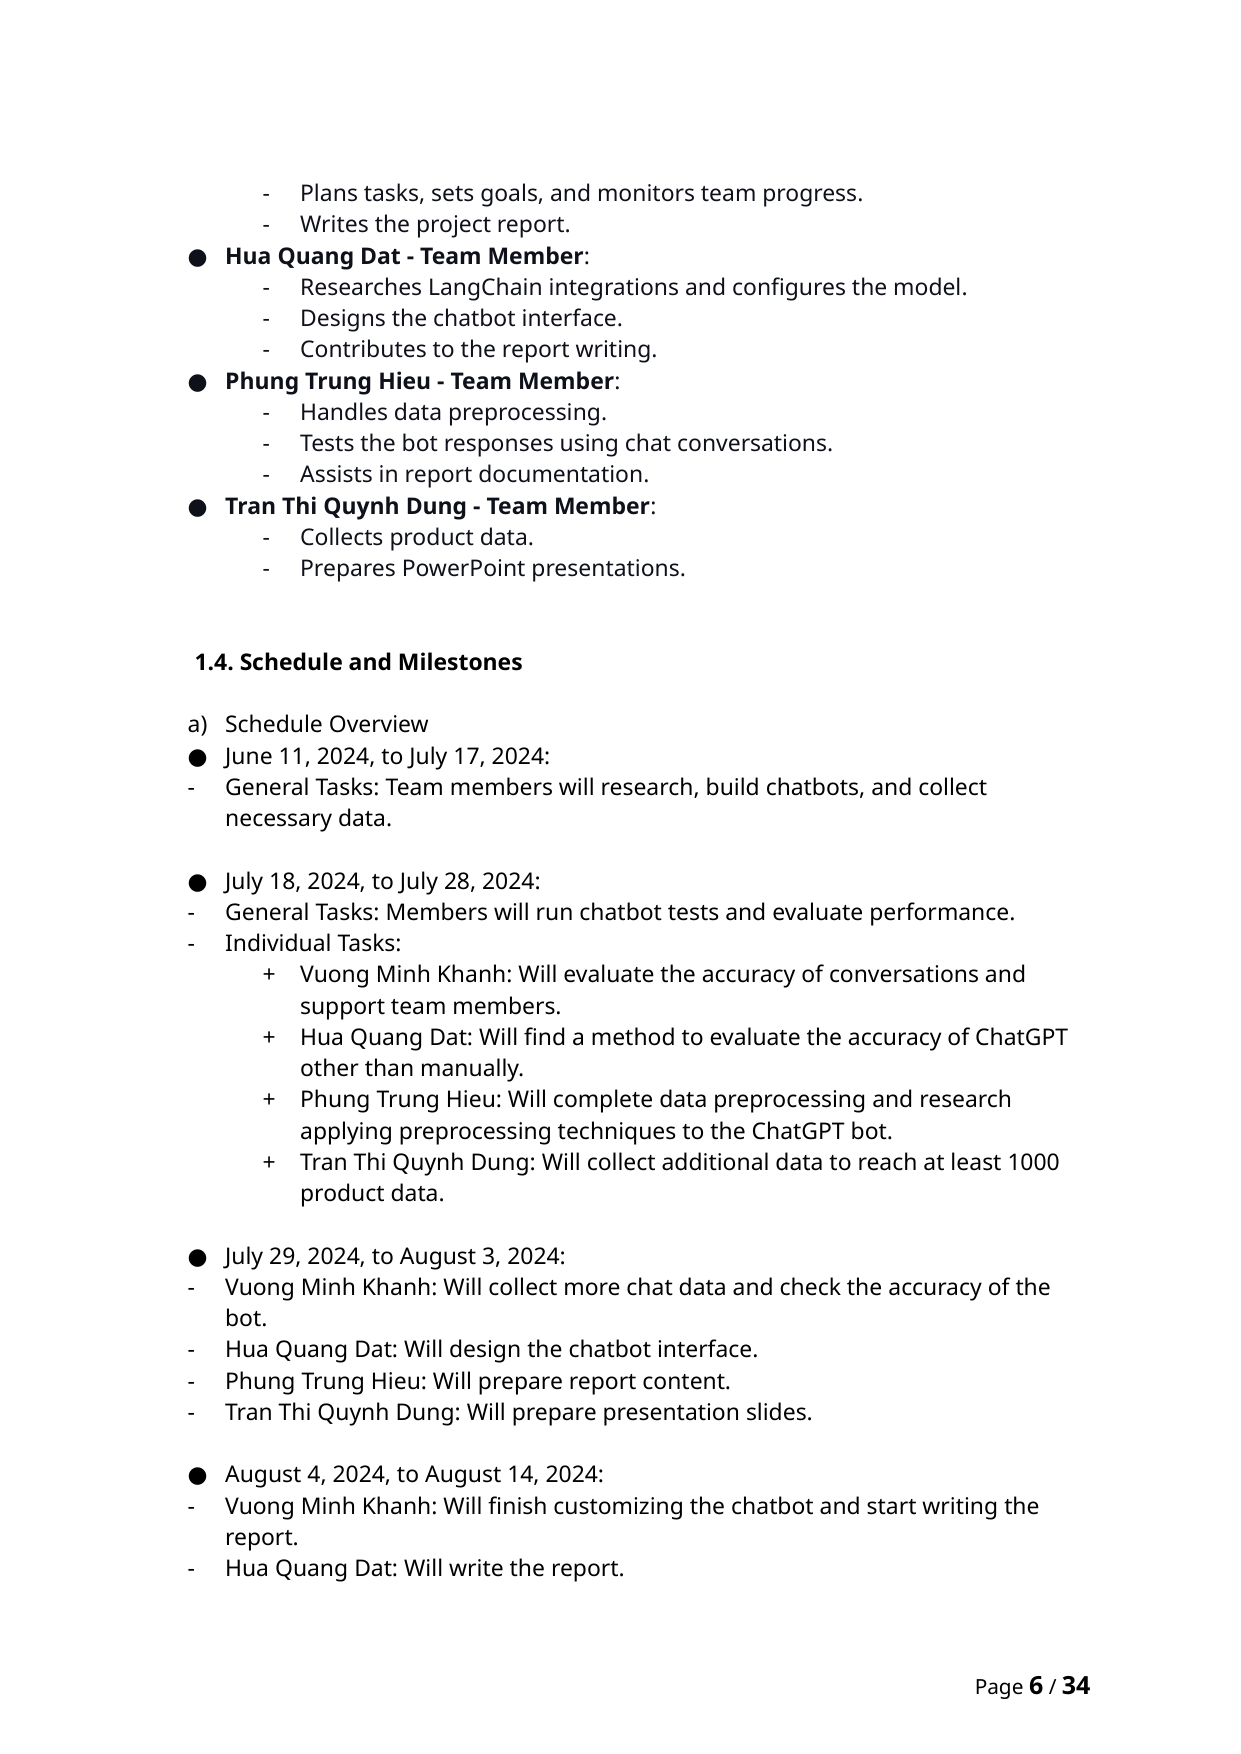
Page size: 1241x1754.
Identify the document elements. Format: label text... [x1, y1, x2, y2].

list Designs the chatbot interface. [262, 302, 1090, 333]
list Tests the bot responses using chat conversations. [262, 427, 1090, 458]
list July 18, 2024, to July 28, 2024: [187, 865, 1090, 896]
list Phung Trung Hieu: Will complete data preprocessing and research applying preprocessing techniques to the ChatGPT bot. [262, 1083, 1090, 1146]
list August 4, 2024, to August 14, 2024: [187, 1458, 1090, 1490]
list July 29, 2024, to August 3, 2024: [187, 1240, 1090, 1271]
list Schedule Overview [187, 708, 1090, 740]
list Hua Quang Dat - Team Member: [187, 240, 1090, 271]
list Hua Quang Dat: Will find a method to evaluate the accuracy of ChatGPT other than manually. [262, 1021, 1090, 1083]
text 1.4. Schedule and Milestones [194, 646, 1090, 677]
list Vuong Minh Khanh: Will finish customizing the chatbot and start writing the report. [187, 1490, 1090, 1552]
list Tran Thi Quynh Dung - Team Member: [187, 490, 1090, 521]
list Researches LangChain integrations and configures the model. [262, 271, 1090, 302]
list Handles data preprocessing. [262, 396, 1090, 427]
list Prepares PowerPoint presentations. [262, 552, 1090, 583]
list Phung Trung Hieu: Will prepare report content. [187, 1365, 1090, 1396]
list General Tasks: Members will run chatbot tests and evaluate performance. [187, 896, 1090, 927]
list Tran Thi Quynh Dung: Will collect additional data to reach at least 1000 product data. [262, 1146, 1090, 1208]
list Hua Quang Dat: Will design the chatbot interface. [187, 1333, 1090, 1365]
list General Tasks: Team members will research, build chatbots, and collect necessary data. [187, 771, 1090, 833]
list Plans tasks, sets goals, and monitors team progress. [262, 177, 1090, 208]
list Vuong Minh Khanh: Will evaluate the accuracy of conversations and support team members. [262, 958, 1090, 1021]
list Writes the project report. [262, 208, 1090, 240]
list Assists in report documentation. [262, 458, 1090, 490]
list Contributes to the report writing. [262, 333, 1090, 365]
list Collects product data. [262, 521, 1090, 552]
list Tran Thi Quynh Dung: Will prepare presentation slides. [187, 1396, 1090, 1427]
list June 11, 2024, to July 17, 2024: [187, 740, 1090, 771]
list Individual Tasks: [187, 927, 1090, 958]
list Hua Quang Dat: Will write the report. [187, 1552, 1090, 1583]
list Vuong Minh Khanh: Will collect more chat data and check the accuracy of the bot. [187, 1271, 1090, 1333]
list Phung Trung Hieu - Team Member: [187, 365, 1090, 396]
